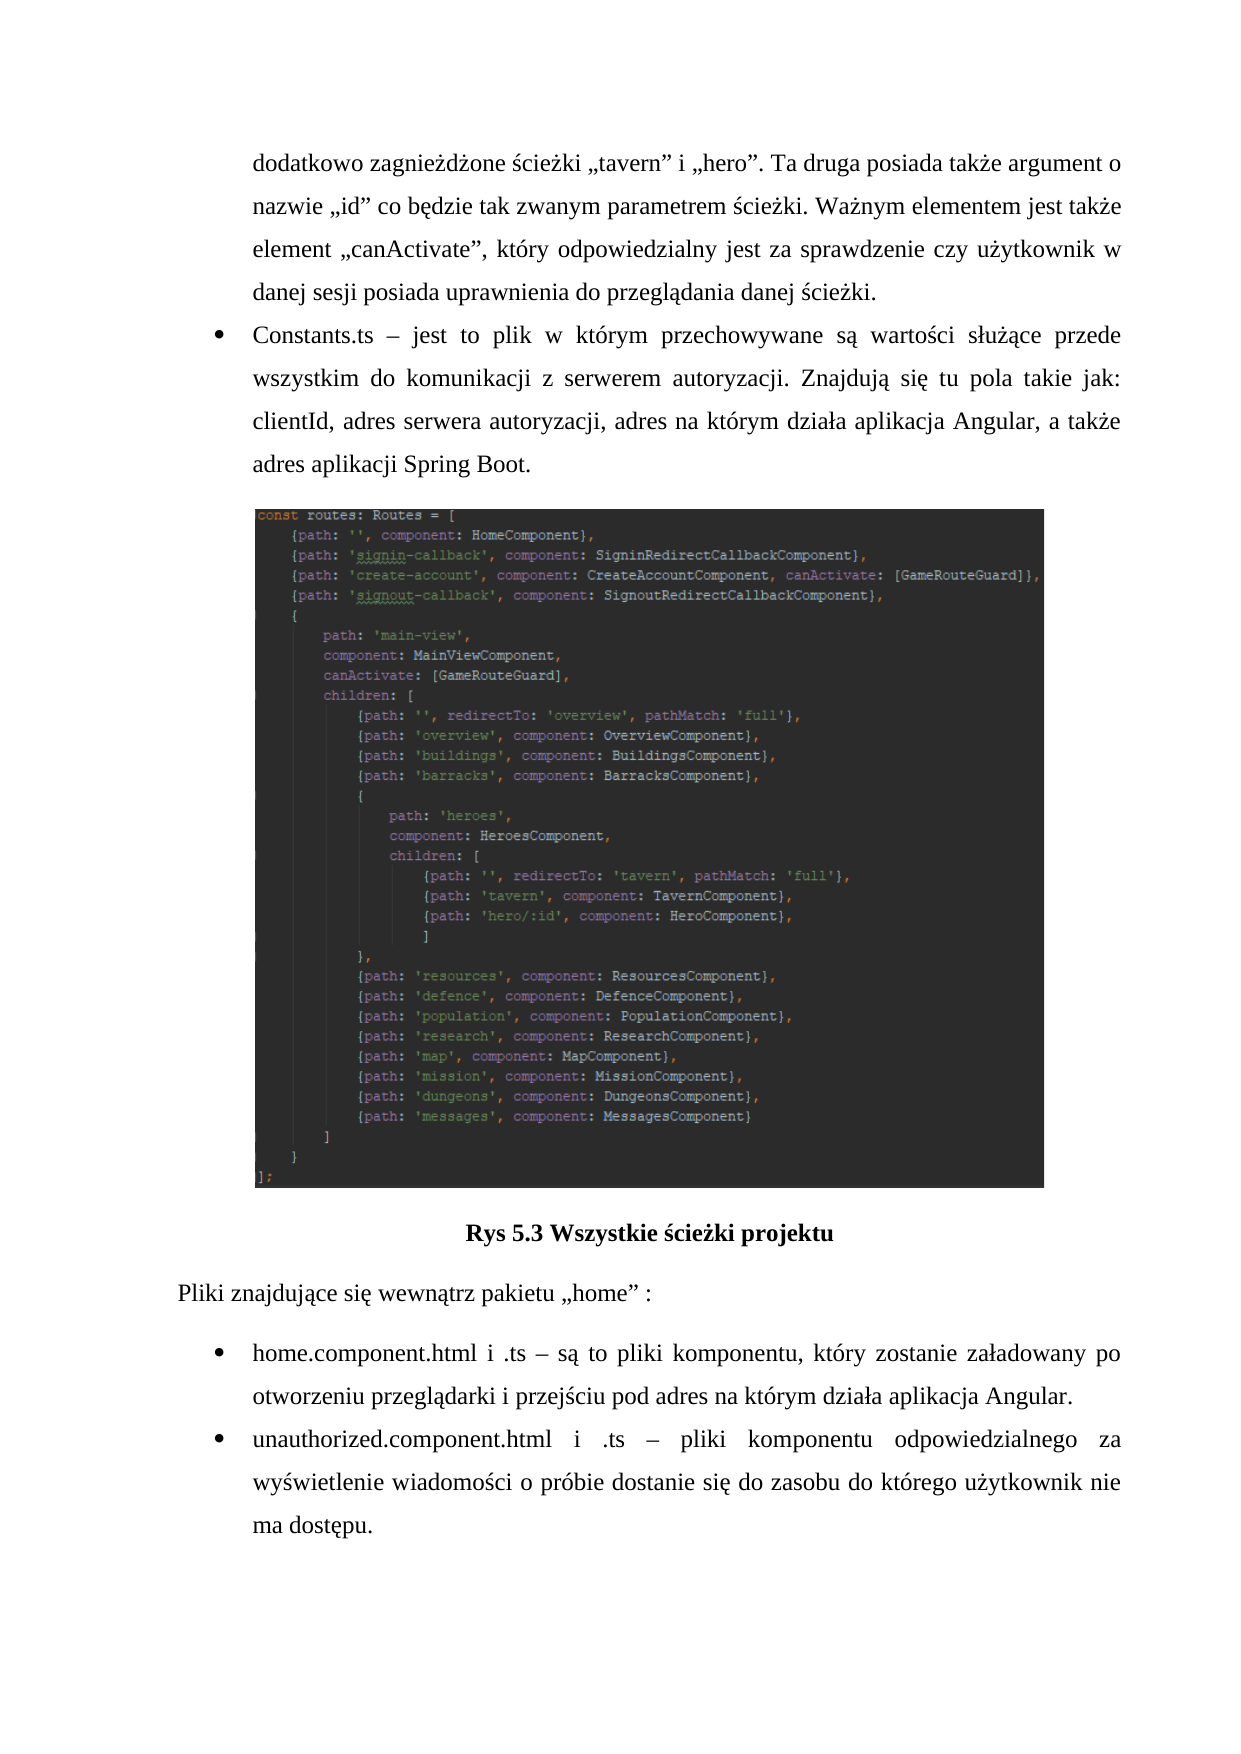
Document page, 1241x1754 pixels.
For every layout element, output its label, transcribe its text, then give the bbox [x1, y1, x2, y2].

list Constants.ts – jest to plik w którym przechowywane są wartości służące przede wszystkim do komunikacji z serwerem autoryzacji. Znajdują się tu pola takie jak: clientId, adres serwera autoryzacji, adres na którym działa aplikacja Angular, a także adres aplikacji Spring Boot. [215, 320, 1122, 478]
picture [255, 509, 1045, 1188]
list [215, 148, 1122, 306]
list home.component.html i .ts – są to pliki komponentu, który zostanie załadowany po otworzeniu przeglądarki i przejściu pod adres na którym działa aplikacja Angular. [215, 1338, 1122, 1410]
list unauthorized.component.html i .ts – pliki komponentu odpowiedzialnego za wyświetlenie wiadomości o próbie dostanie się do zasobu do którego użytkownik nie ma dostępu. [215, 1424, 1122, 1539]
text Pliki znajdujące się wewnątrz pakietu „home” : [177, 1278, 1122, 1307]
text Rys 5.3 Wszystkie ścieżki projektu [177, 1218, 1122, 1247]
